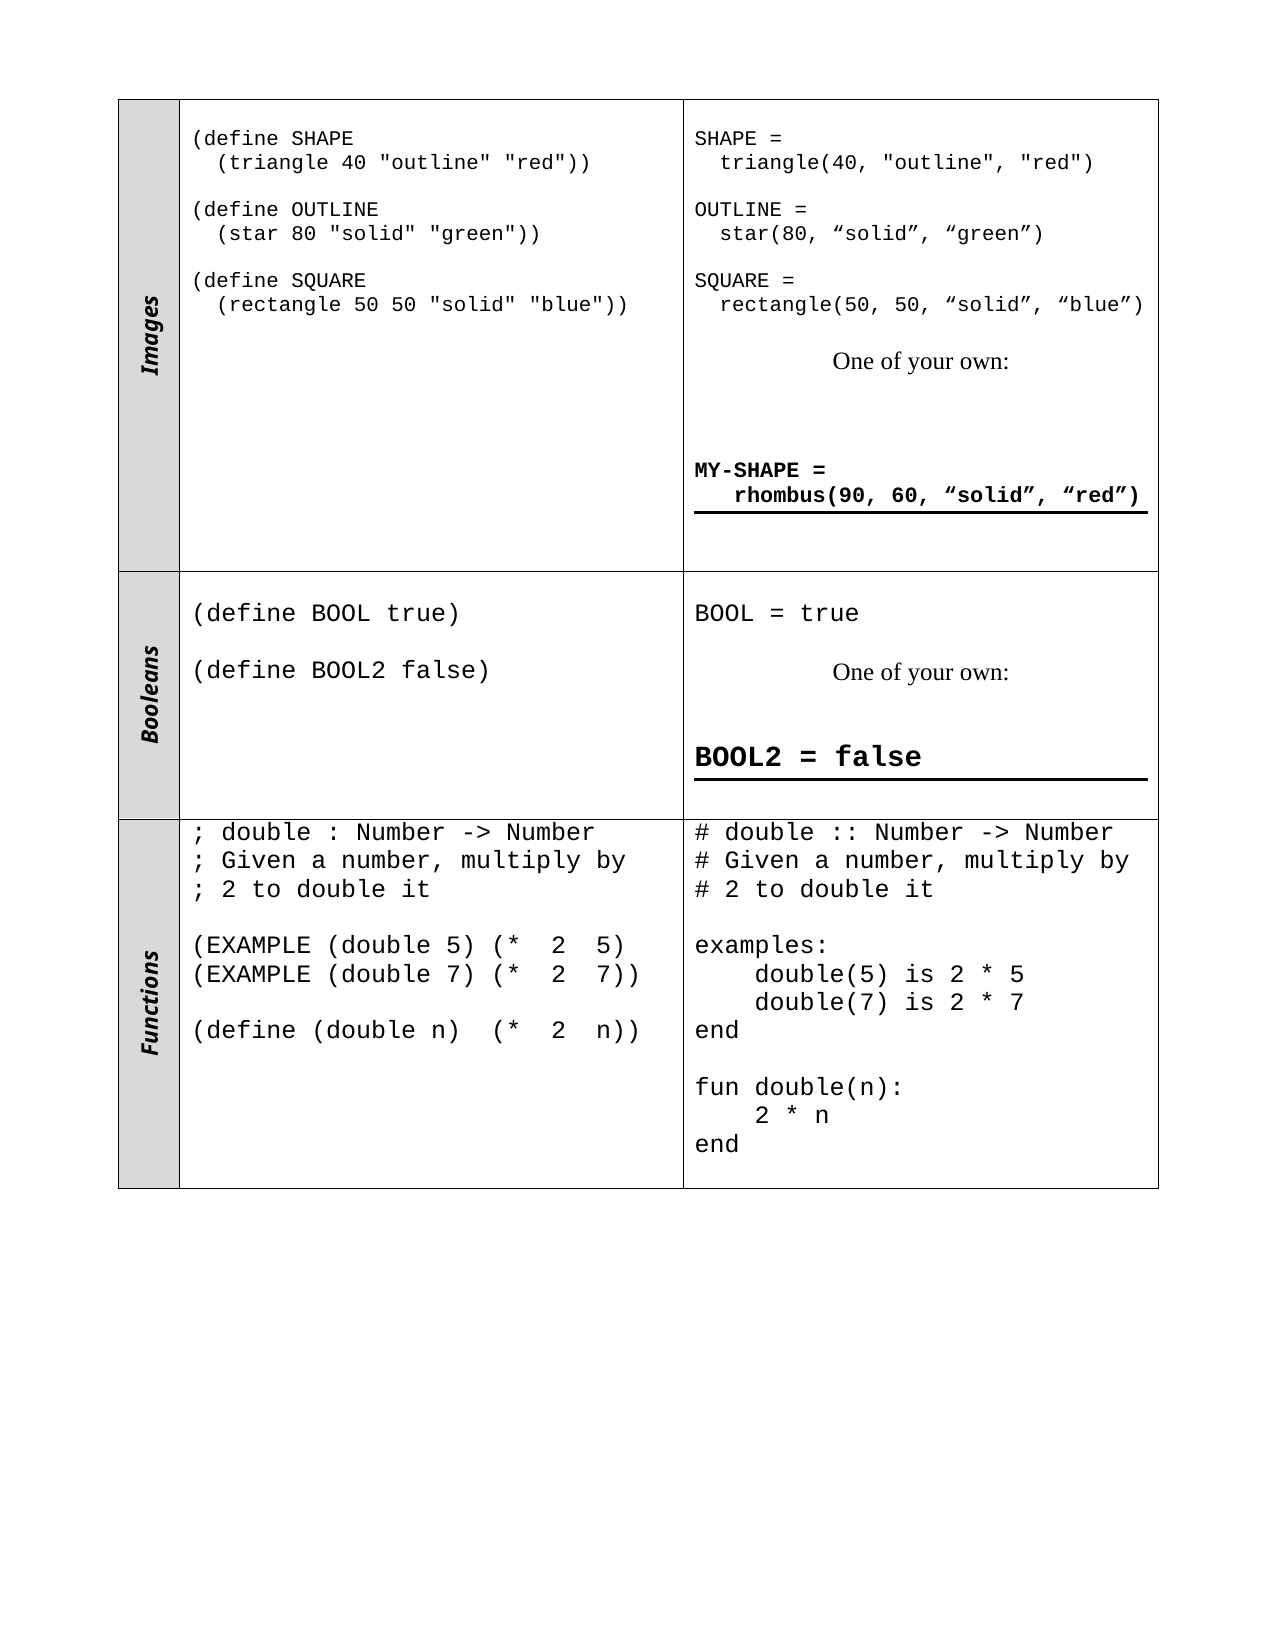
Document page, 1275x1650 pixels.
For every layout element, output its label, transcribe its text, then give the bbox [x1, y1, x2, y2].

table_header SHAPE = triangle(40, "outline", "red") OUTLINE = star(80, “solid”, “green”) SQUARE = rectangle(50, 50, “solid”, “blue”) One of your own: MY-SHAPE = rhombus(90, 60, “solid”, “red”) [684, 100, 1158, 571]
table_cell BOOL = true One of your own: BOOL2 = false [684, 572, 1158, 818]
table_cell (define BOOL true) (define BOOL2 false) [180, 572, 683, 818]
table_header Images [119, 100, 179, 571]
table_cell Booleans [119, 572, 179, 818]
table_cell Functions [119, 820, 179, 1188]
table_cell ; double : Number -> Number ; Given a number, multiply by ; 2 to double it (EXAMPLE (double 5) (* 2 5) (EXAMPLE (double 7) (* 2 7)) (define (double n) (* 2 n)) [180, 820, 683, 1188]
table_header (define SHAPE (triangle 40 "outline" "red")) (define OUTLINE (star 80 "solid" "green")) (define SQUARE (rectangle 50 50 "solid" "blue")) [180, 100, 683, 571]
table_cell # double :: Number -> Number # Given a number, multiply by # 2 to double it examples: double(5) is 2 * 5 double(7) is 2 * 7 end fun double(n): 2 * n end [684, 820, 1158, 1188]
